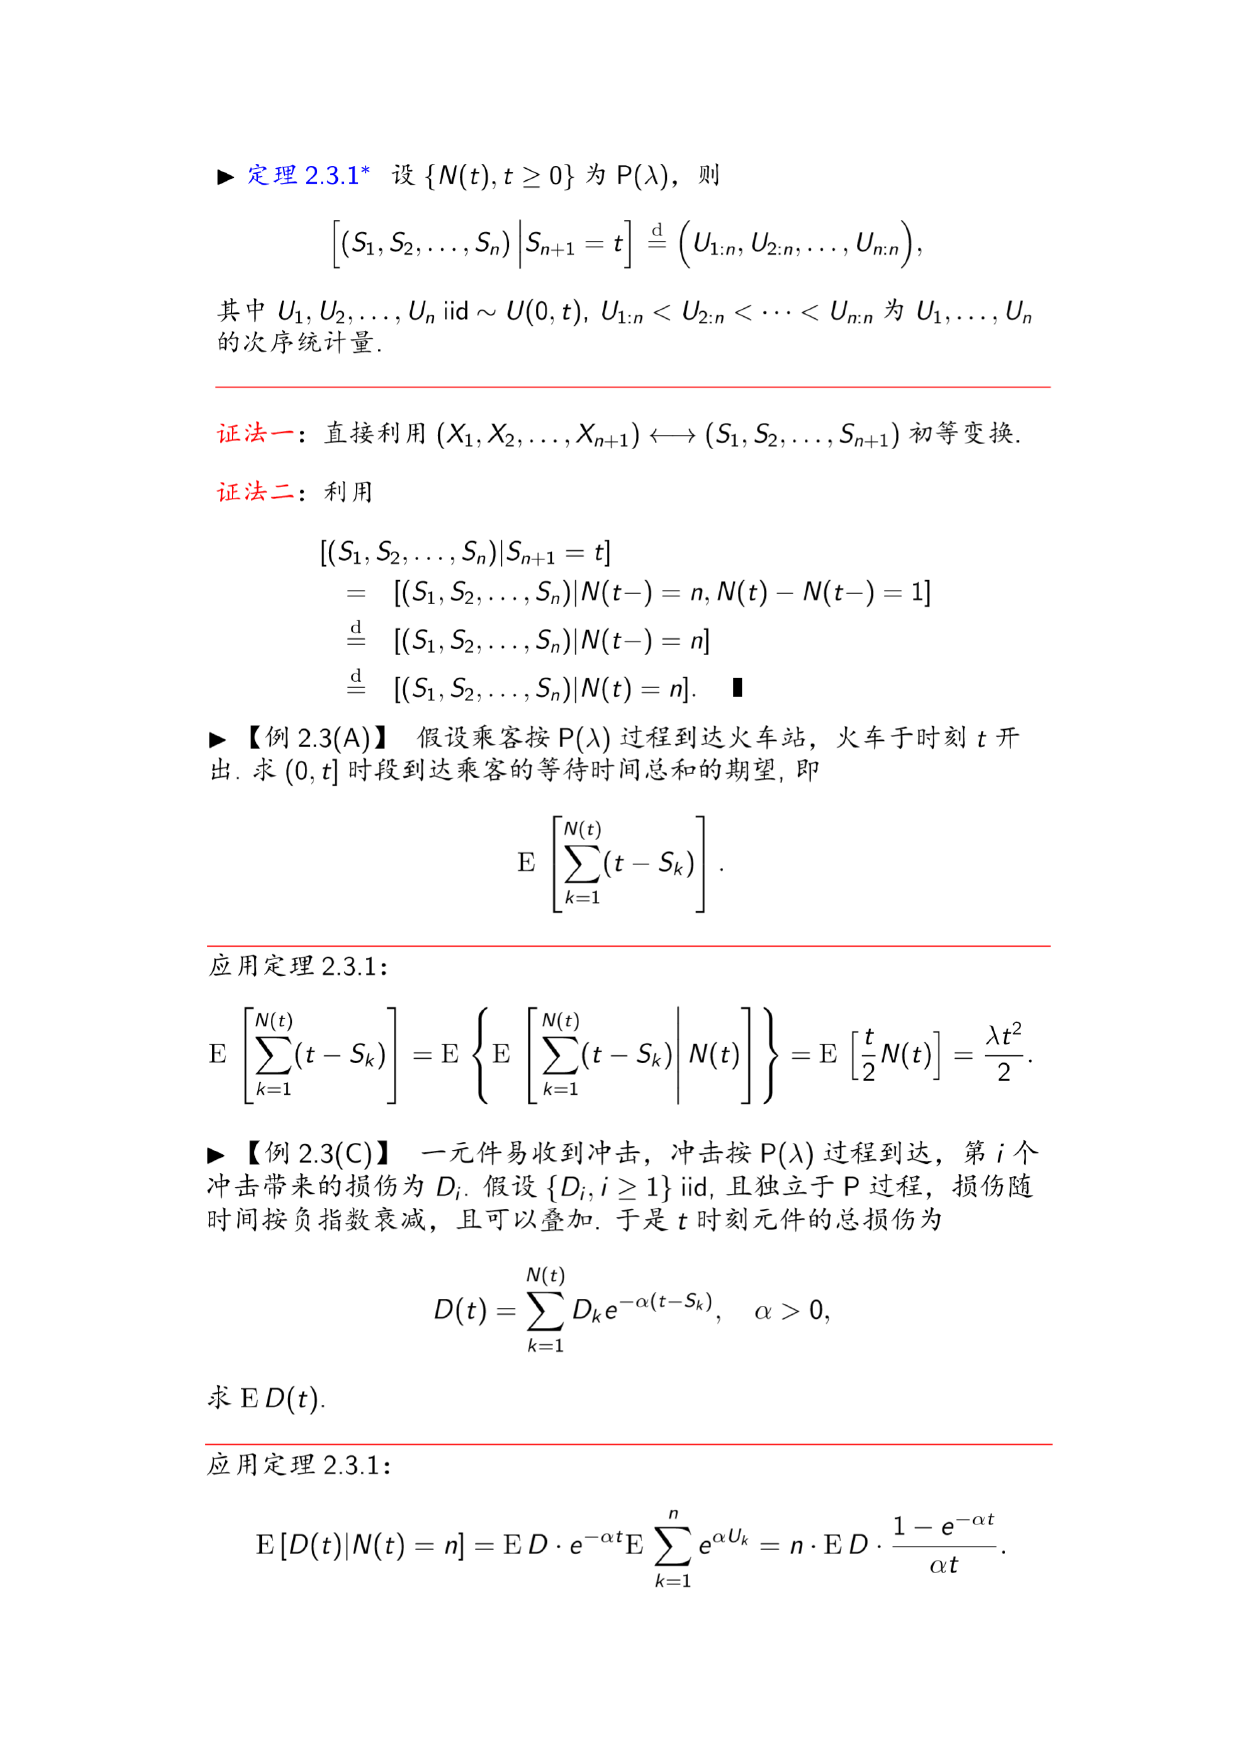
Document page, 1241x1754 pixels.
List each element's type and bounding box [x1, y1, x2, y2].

picture [187, 1137, 1053, 1590]
picture [187, 162, 1053, 706]
picture [187, 714, 1053, 1108]
